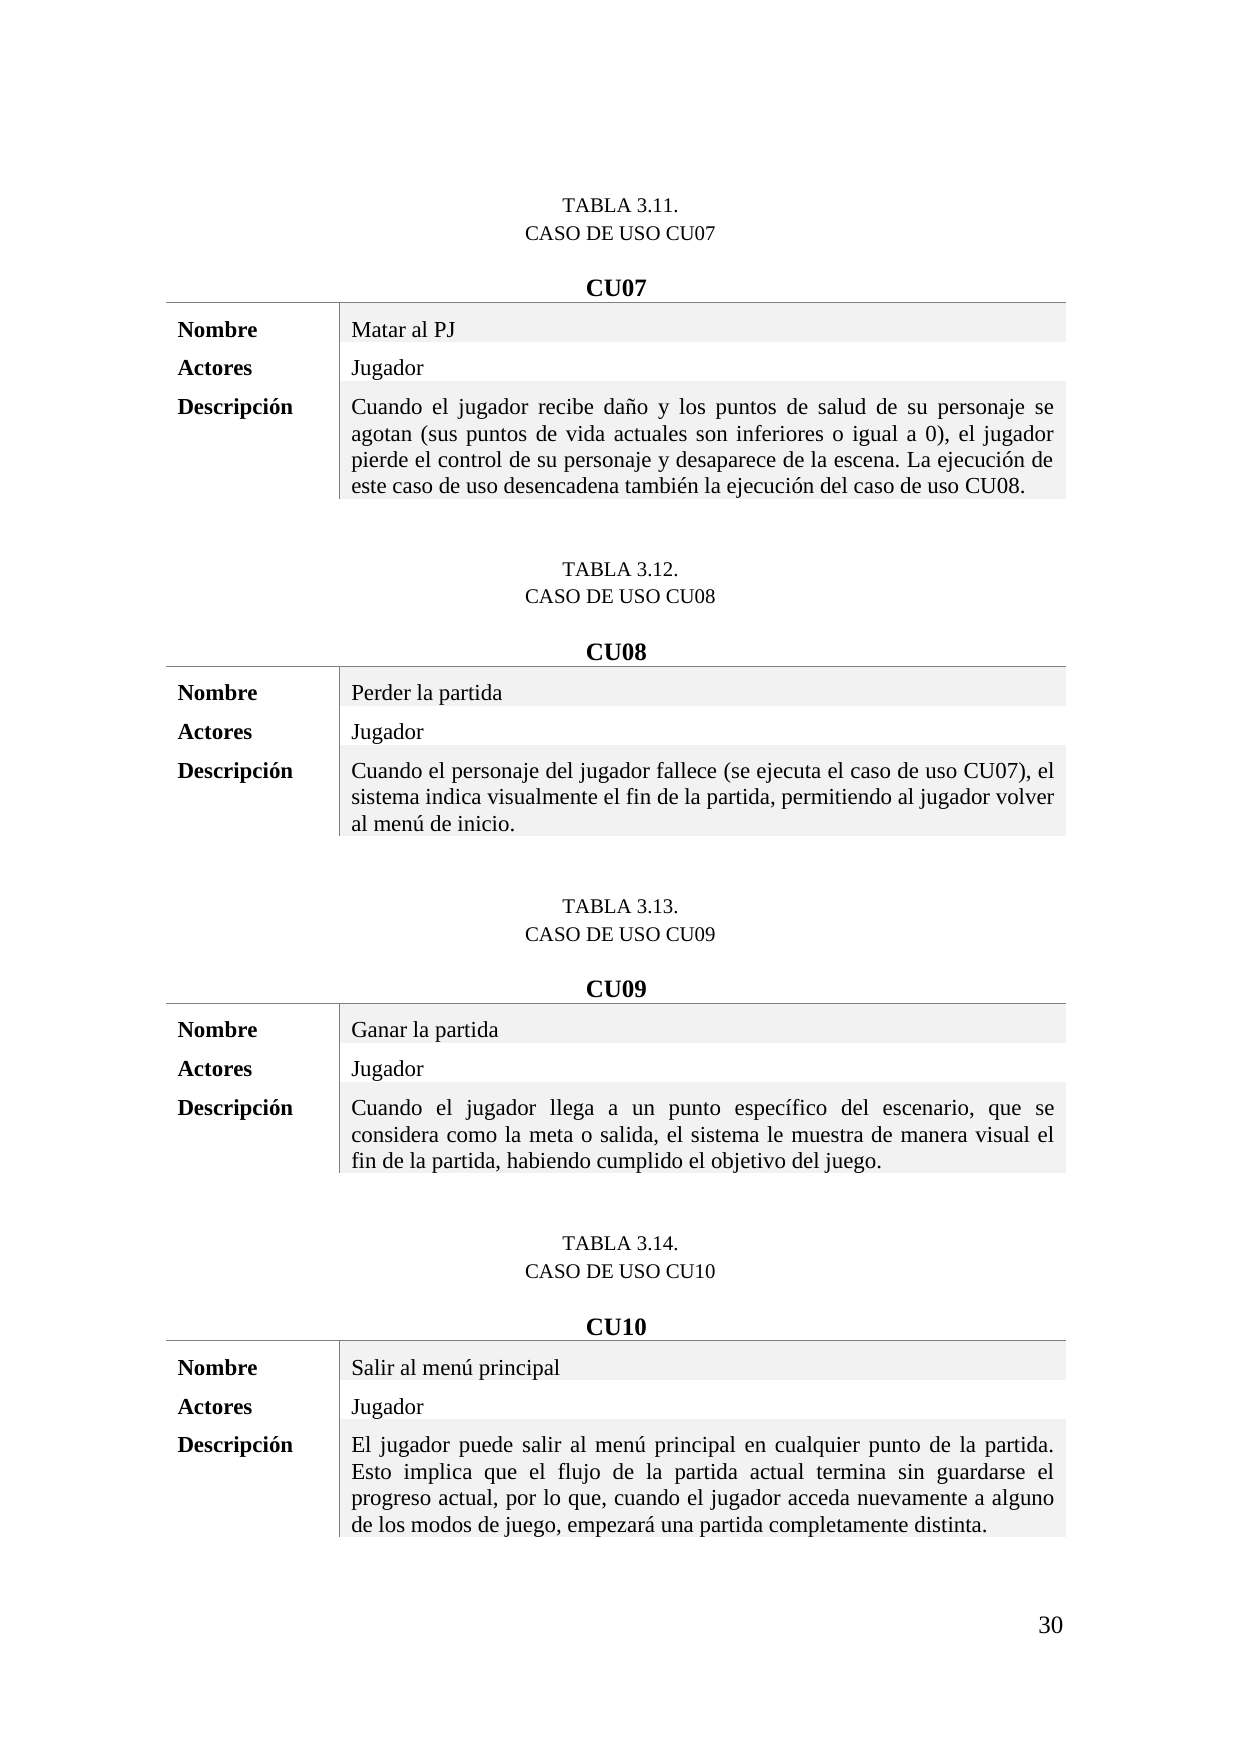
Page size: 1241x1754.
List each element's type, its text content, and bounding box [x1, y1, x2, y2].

table_cell Cuando el personaje del jugador fallece (se ejecuta el caso de uso CU07), el sistema indica visualmente el fin de la partida, permitiendo al jugador volver al menú de inicio. [340, 745, 1066, 836]
table_cell Perder la partida [340, 667, 1066, 706]
table_cell Actores [166, 1380, 339, 1419]
table_cell Actores [166, 342, 339, 381]
text Tabla 3.14. Caso de uso CU10 [177, 1231, 1063, 1283]
table_header CU07 [166, 261, 1066, 302]
table_cell Nombre [166, 303, 339, 342]
table_cell Nombre [166, 667, 339, 706]
table_cell Cuando el jugador recibe daño y los puntos de salud de su personaje se agotan (sus puntos de vida actuales son inferiores o igual a 0), el jugador pierde el control de su personaje y desaparece de la escena. La ejecución de este caso de uso desencadena también la ejecución del caso de uso CU08. [340, 381, 1066, 499]
text Tabla 3.12. Caso de uso CU08 [177, 557, 1063, 608]
table_cell El jugador puede salir al menú principal en cualquier punto de la partida. Esto implica que el flujo de la partida actual termina sin guardarse el progreso actual, por lo que, cuando el jugador acceda nuevamente a alguno de los modos de juego, empezará una partida completamente distinta. [340, 1419, 1066, 1537]
table_header CU09 [166, 962, 1066, 1003]
table_cell Actores [166, 706, 339, 744]
table_cell Jugador [340, 1043, 1066, 1082]
table_cell Nombre [166, 1341, 339, 1380]
table_cell Jugador [340, 706, 1066, 744]
text Tabla 3.13. Caso de uso CU09 [177, 894, 1063, 946]
text Tabla 3.11. Caso de uso CU07 [177, 193, 1063, 245]
table_header CU10 [166, 1299, 1066, 1340]
table_cell Ganar la partida [340, 1004, 1066, 1043]
table_cell Descripción [166, 381, 339, 499]
table_cell Descripción [166, 1419, 339, 1537]
table_header CU08 [166, 625, 1066, 666]
table_cell Descripción [166, 745, 339, 836]
table_cell Cuando el jugador llega a un punto específico del escenario, que se considera como la meta o salida, el sistema le muestra de manera visual el fin de la partida, habiendo cumplido el objetivo del juego. [340, 1082, 1066, 1173]
table_cell Actores [166, 1043, 339, 1082]
table_cell Descripción [166, 1082, 339, 1173]
table_cell Salir al menú principal [340, 1341, 1066, 1380]
table_cell Jugador [340, 1380, 1066, 1419]
table_cell Nombre [166, 1004, 339, 1043]
table_cell Matar al PJ [340, 303, 1066, 342]
table_cell Jugador [340, 342, 1066, 381]
